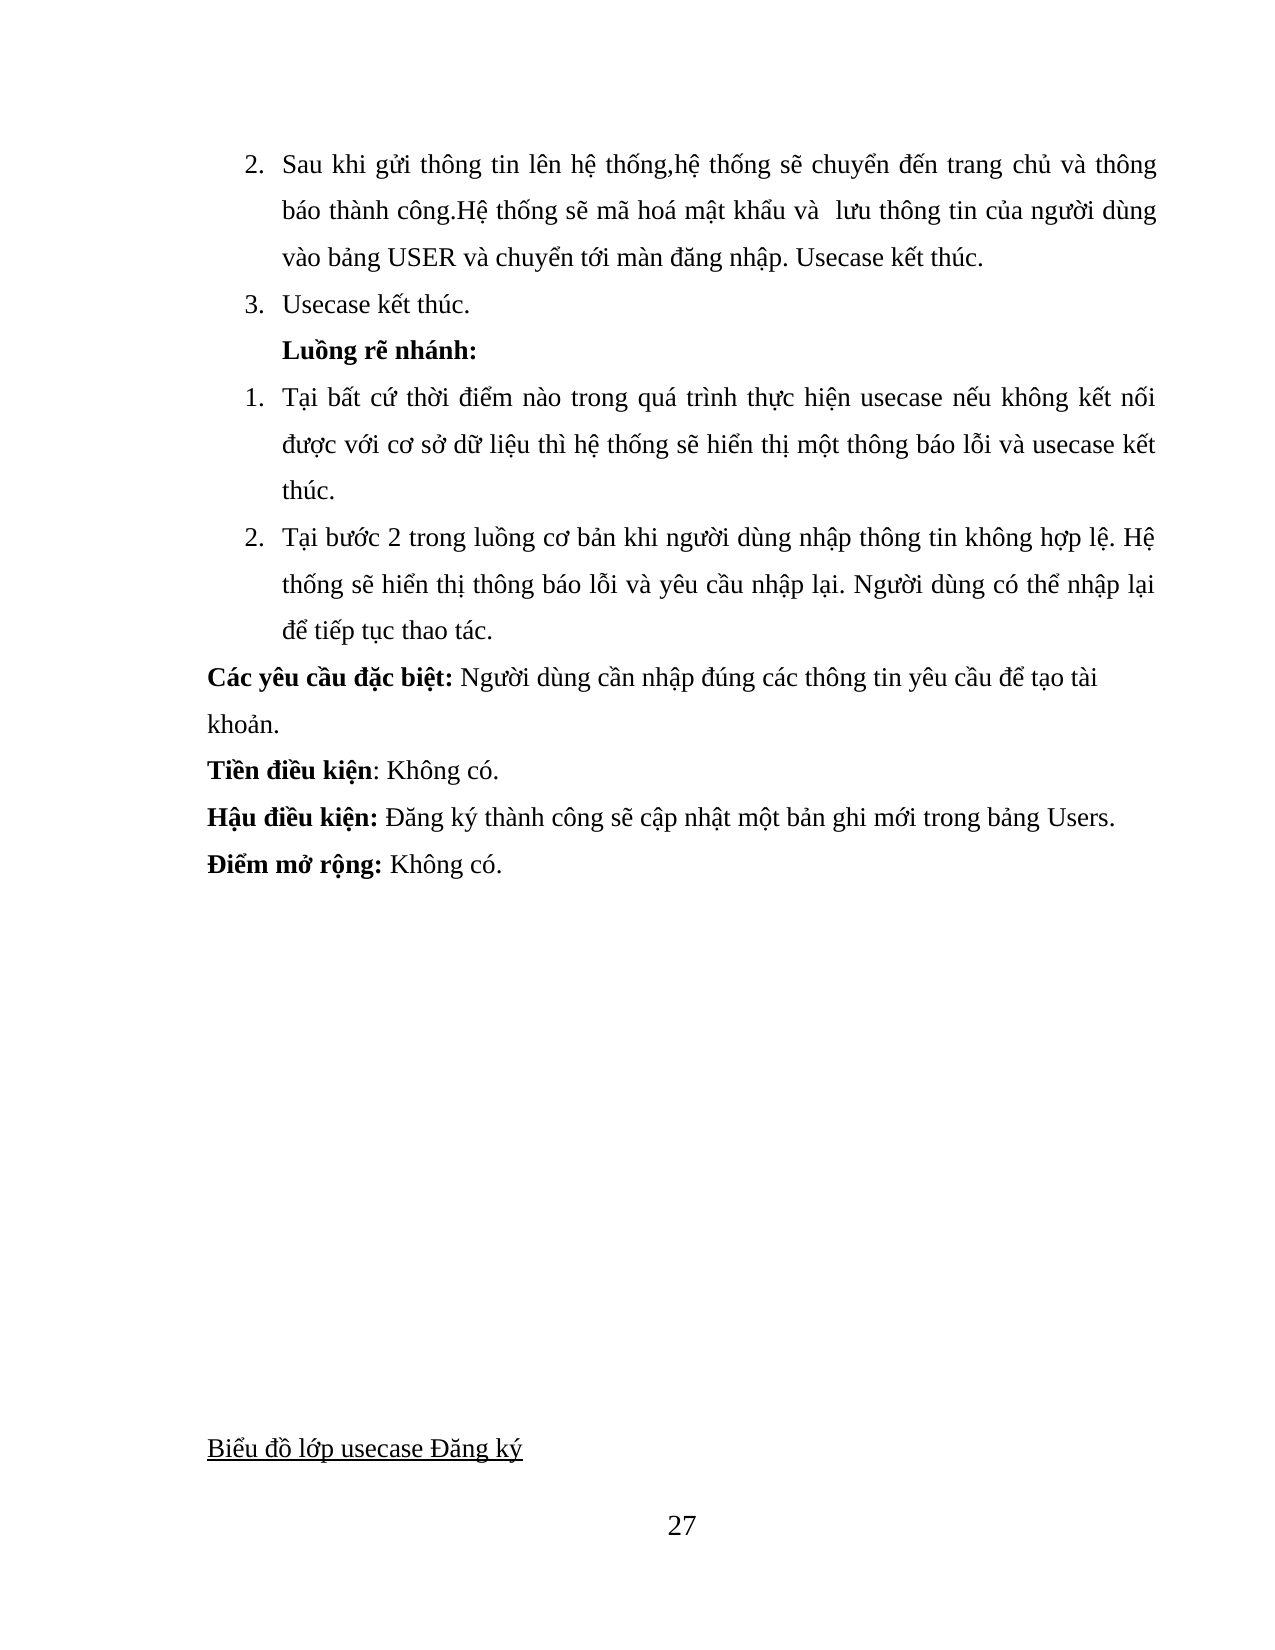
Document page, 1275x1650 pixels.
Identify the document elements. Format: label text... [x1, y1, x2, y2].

list Tại bước 2 trong luồng cơ bản khi người dùng nhập thông tin không hợp lệ. Hệ thống sẽ hiển thị thông báo lỗi và yêu cầu nhập lại. Người dùng có thể nhập lại để tiếp tục thao tác. [244, 521, 1157, 646]
text Biểu đồ lớp usecase Đăng ký [207, 1432, 1157, 1463]
list Sau khi gửi thông tin lên hệ thống,hệ thống sẽ chuyển đến trang chủ và thông báo thành công.Hệ thống sẽ mã hoá mật khẩu và lưu thông tin của người dùng vào bảng USER và chuyển tới màn đăng nhập. Usecase kết thúc. [244, 148, 1157, 272]
text Điểm mở rộng: Không có. [207, 848, 1157, 879]
text Luồng rẽ nhánh: [207, 334, 1157, 366]
text Hậu điều kiện: Đăng ký thành công sẽ cập nhật một bản ghi mới trong bảng Users. [207, 801, 1157, 832]
list Usecase kết thúc. [244, 288, 1157, 319]
text Các yêu cầu đặc biệt: Người dùng cần nhập đúng các thông tin yêu cầu để tạo tài khoản. [207, 661, 1157, 739]
list Tại bất cứ thời điểm nào trong quá trình thực hiện usecase nếu không kết nối được với cơ sở dữ liệu thì hệ thống sẽ hiển thị một thông báo lỗi và usecase kết thúc. [244, 381, 1157, 506]
text Tiền điều kiện: Không có. [207, 754, 1157, 786]
